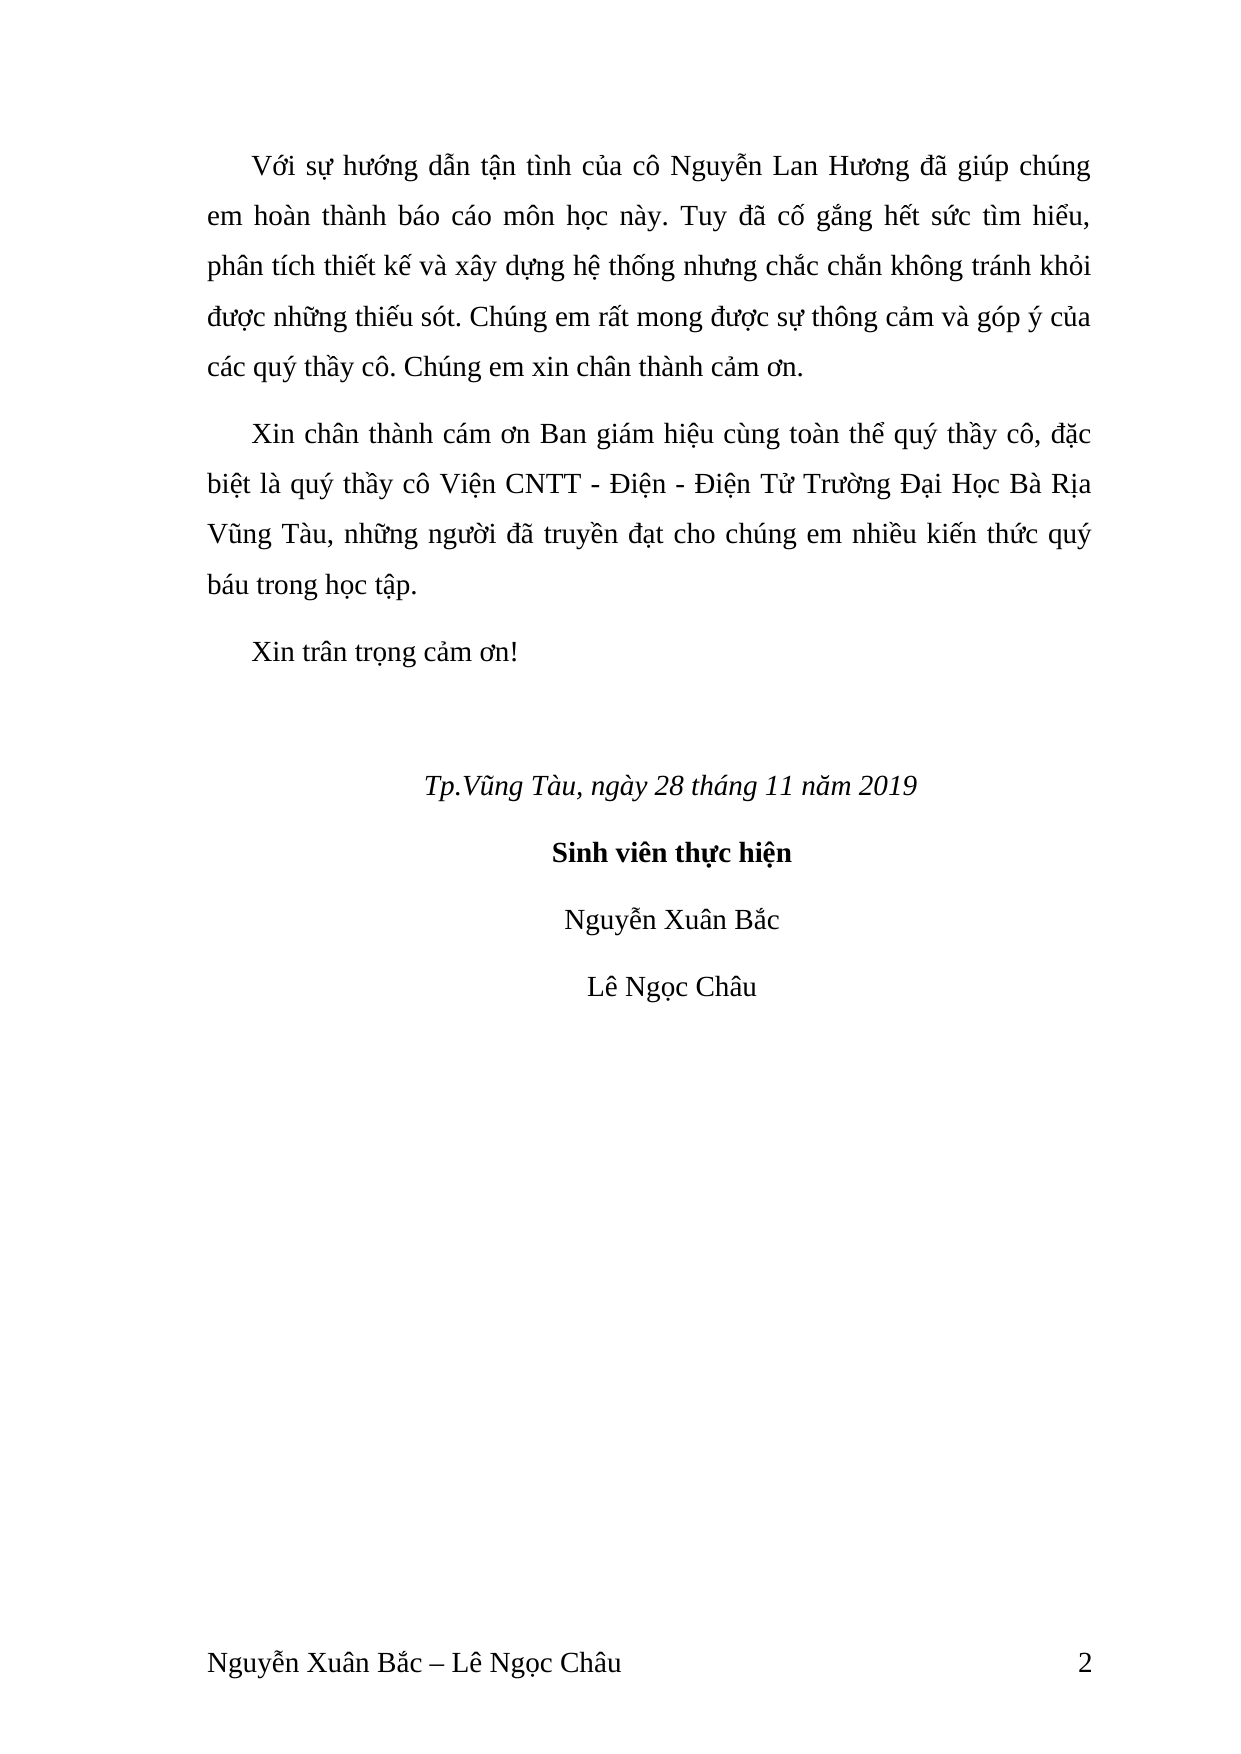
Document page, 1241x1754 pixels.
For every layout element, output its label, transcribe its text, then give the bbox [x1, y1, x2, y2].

text Sinh viên thực hiện [207, 835, 1092, 868]
text Với sự hướng dẫn tận tình của cô Nguyễn Lan Hương đã giúp chúng em hoàn thành báo cáo môn học này. Tuy đã cố gắng hết sức tìm hiểu, phân tích thiết kế và xây dựng hệ thống nhưng chắc chắn không tránh khỏi được những thiếu sót. Chúng em rất mong được sự thông cảm và góp ý của các quý thầy cô. Chúng em xin chân thành cảm ơn. [207, 148, 1092, 382]
text Xin chân thành cám ơn Ban giám hiệu cùng toàn thể quý thầy cô, đặc biệt là quý thầy cô Viện CNTT - Điện - Điện Tử Trường Đại Học Bà Rịa Vũng Tàu, những người đã truyền đạt cho chúng em nhiều kiến thức quý báu trong học tập. [207, 416, 1092, 600]
text Xin trân trọng cảm ơn! [207, 634, 1092, 667]
text Nguyễn Xuân Bắc [207, 902, 1092, 935]
text Tp.Vũng Tàu, ngày 28 tháng 11 năm 2019 [207, 768, 1092, 801]
text Lê Ngọc Châu [207, 969, 1092, 1002]
